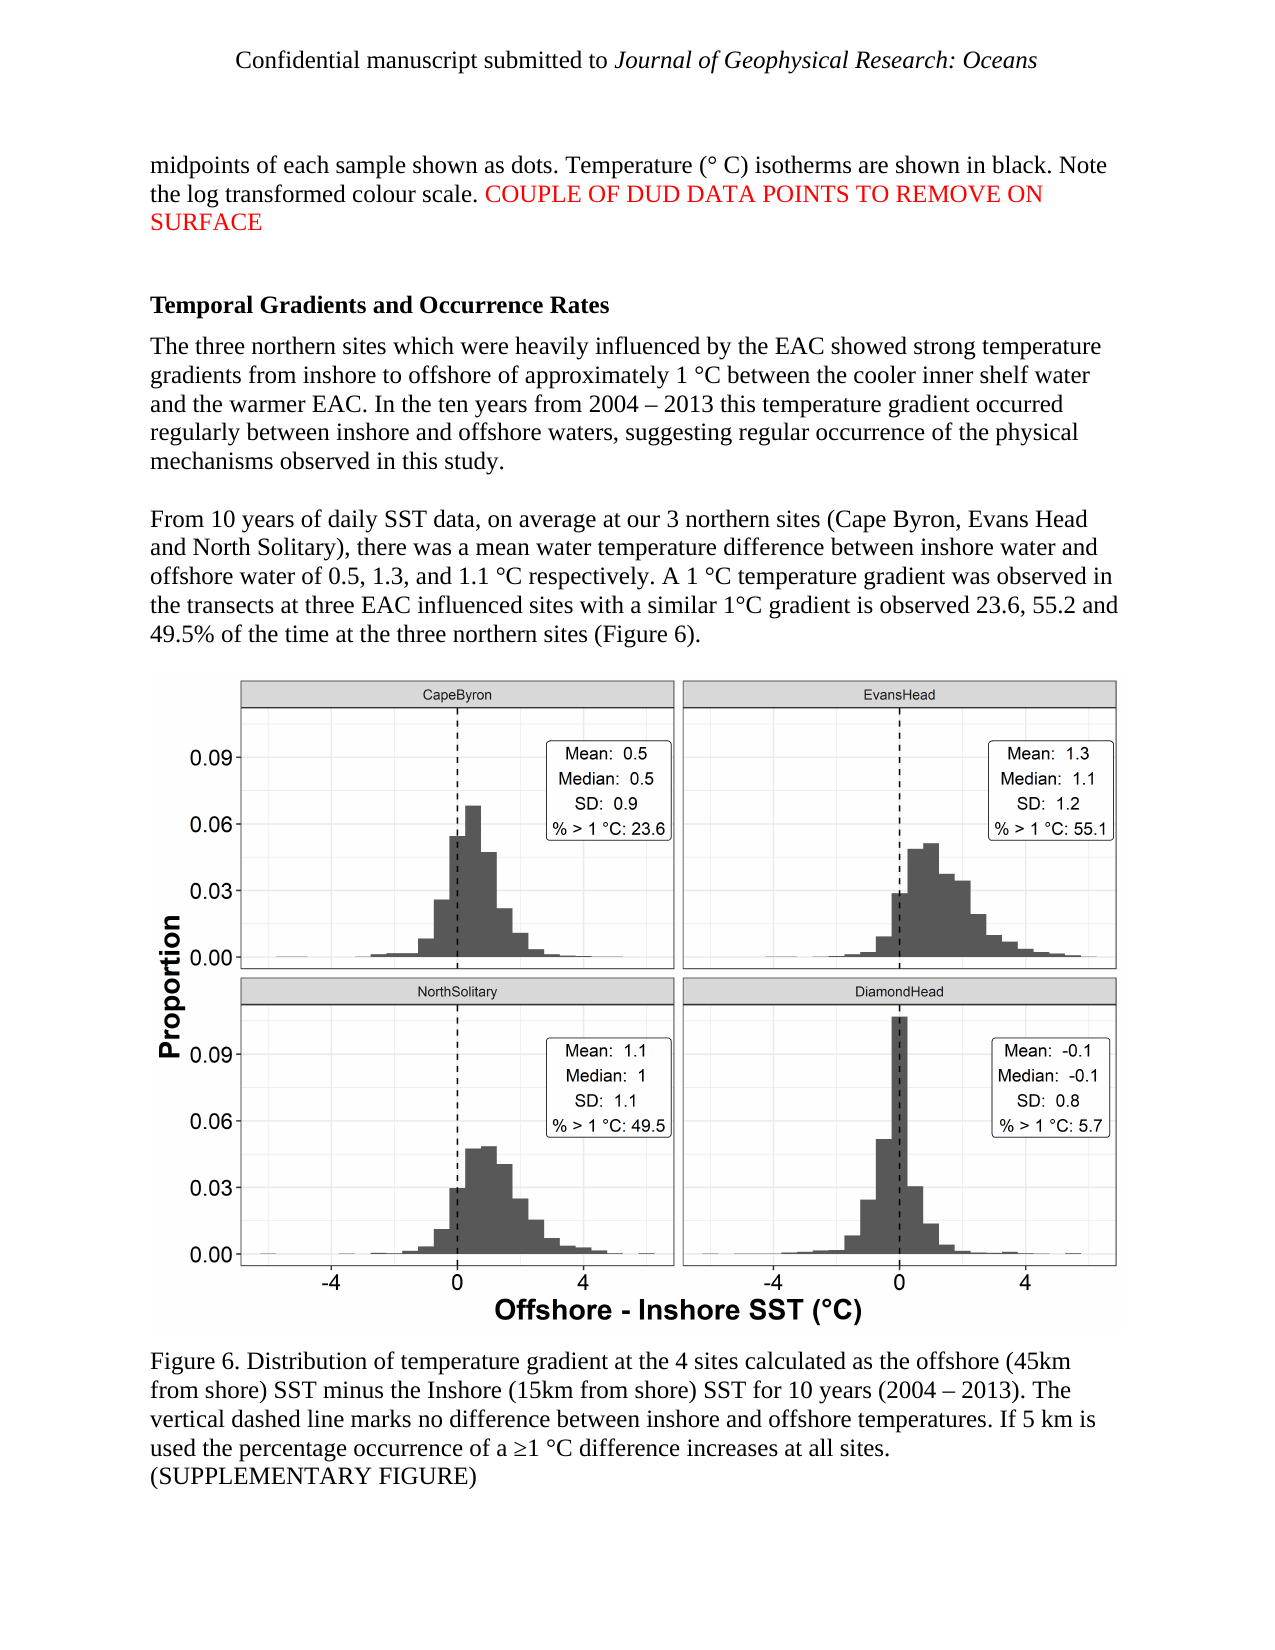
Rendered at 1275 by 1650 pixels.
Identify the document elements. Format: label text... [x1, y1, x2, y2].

picture [150, 672, 1125, 1334]
text The three northern sites which were heavily influenced by the EAC showed strong temperature gradients from inshore to offshore of approximately 1 °C between the cooler inner shelf water and the warmer EAC. In the ten years from 2004 – 2013 this temperature gradient occurred regularly between inshore and offshore waters, suggesting regular occurrence of the physical mechanisms observed in this study. [150, 331, 1125, 475]
text From 10 years of daily SST data, on average at our 3 northern sites (Cape Byron, Evans Head and North Solitary), there was a mean water temperature difference between inshore water and offshore water of 0.5, 1.3, and 1.1 °C respectively. A 1 °C temperature gradient was observed in the transects at three EAC influenced sites with a similar 1°C gradient is observed 23.6, 55.2 and 49.5% of the time at the three northern sites (Figure 6). [150, 504, 1125, 647]
subtitle Temporal Gradients and Occurrence Rates [150, 290, 1125, 319]
text Figure 6. Distribution of temperature gradient at the 4 sites calculated as the offshore (45km from shore) SST minus the Inshore (15km from shore) SST for 10 years (2004 – 2013). The vertical dashed line marks no difference between inshore and offshore temperatures. If 5 km is used the percentage occurrence of a ≥1 °C difference increases at all sites. (SUPPLEMENTARY FIGURE) [150, 1346, 1125, 1490]
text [150, 150, 1125, 236]
